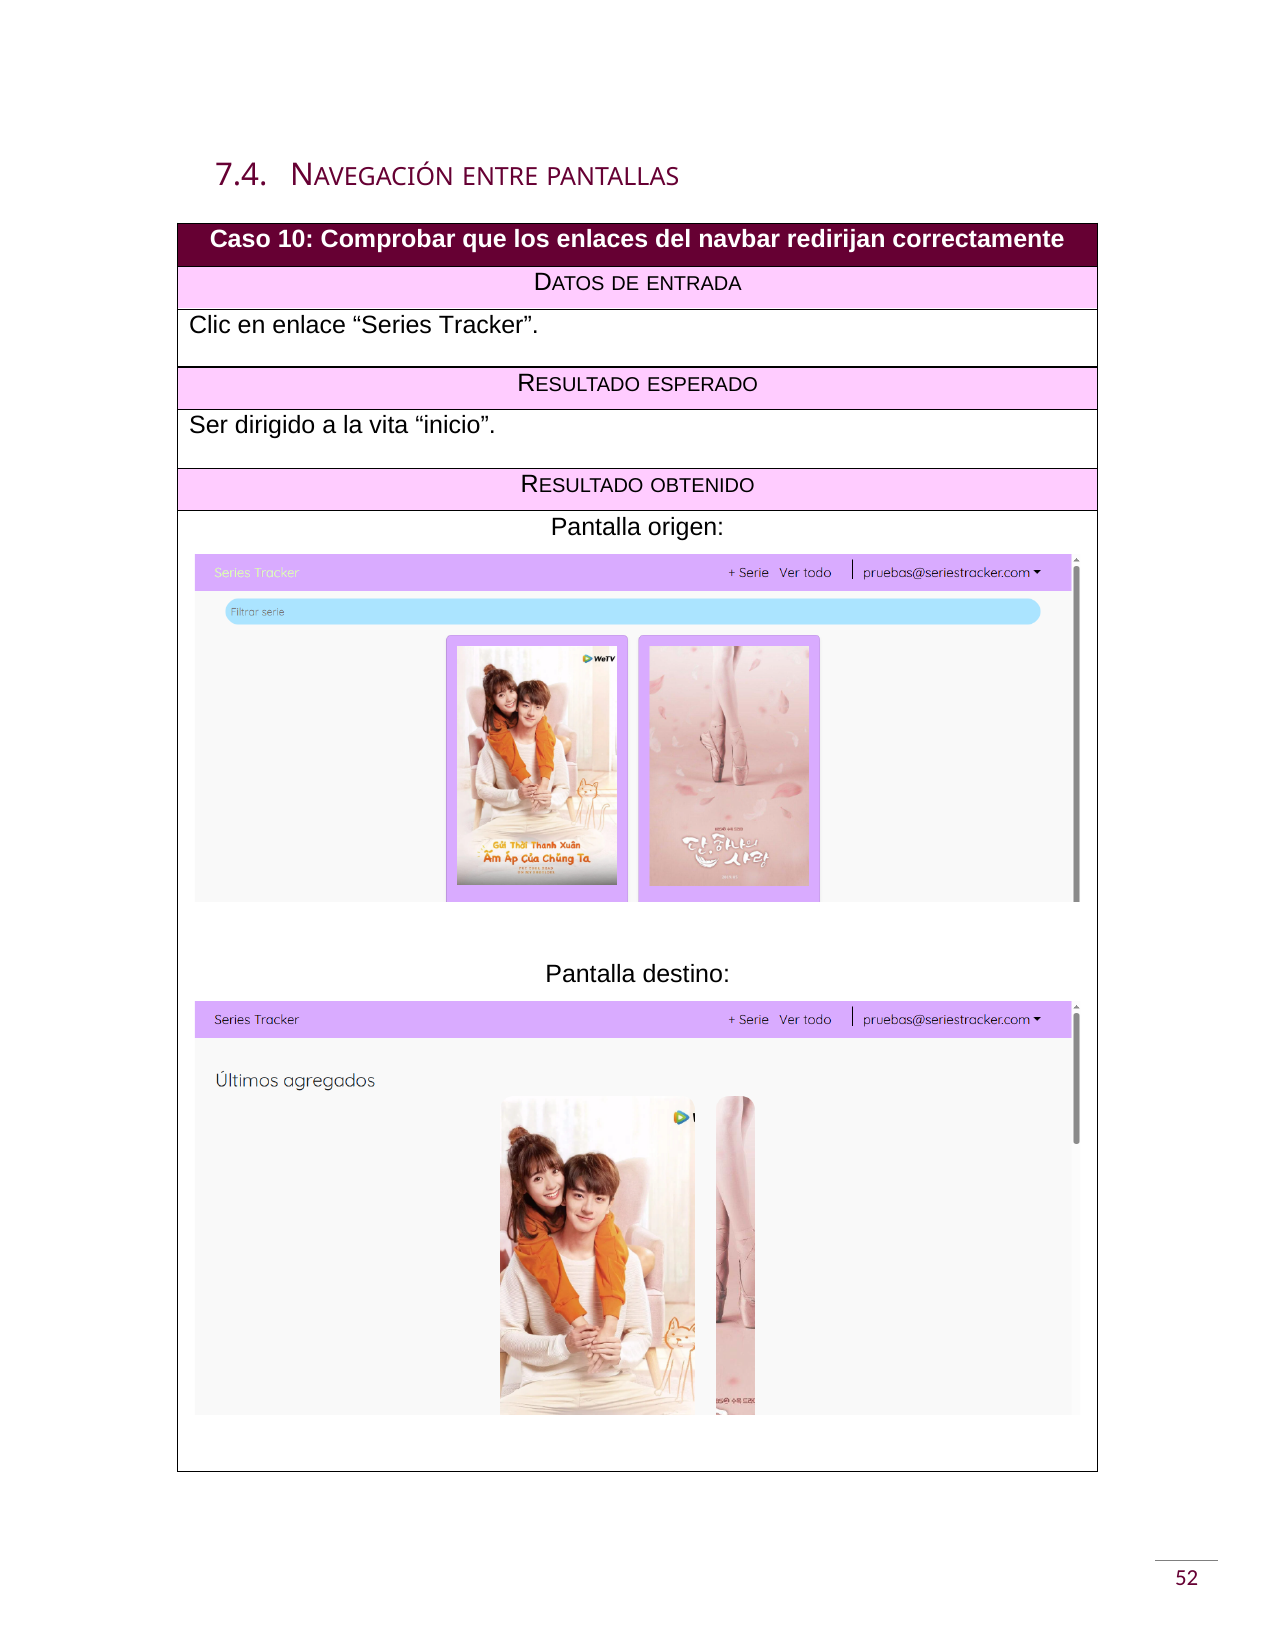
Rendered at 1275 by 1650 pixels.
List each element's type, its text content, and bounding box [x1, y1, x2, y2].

picture [194, 554, 1081, 902]
table_cell Resultado esperado [178, 368, 1097, 409]
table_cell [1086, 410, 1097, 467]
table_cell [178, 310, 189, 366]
table_cell Pantalla origen: Pantalla destino: [178, 511, 1097, 1471]
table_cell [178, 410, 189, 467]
table_header Caso 10: Comprobar que los enlaces del navbar redirijan correctamente [178, 224, 1097, 266]
table_cell Resultado obtenido [178, 469, 1097, 510]
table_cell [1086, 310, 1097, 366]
picture [194, 1001, 1081, 1415]
table_cell Datos de entrada [178, 267, 1097, 308]
subtitle Navegación entre pantallas [215, 152, 1098, 194]
